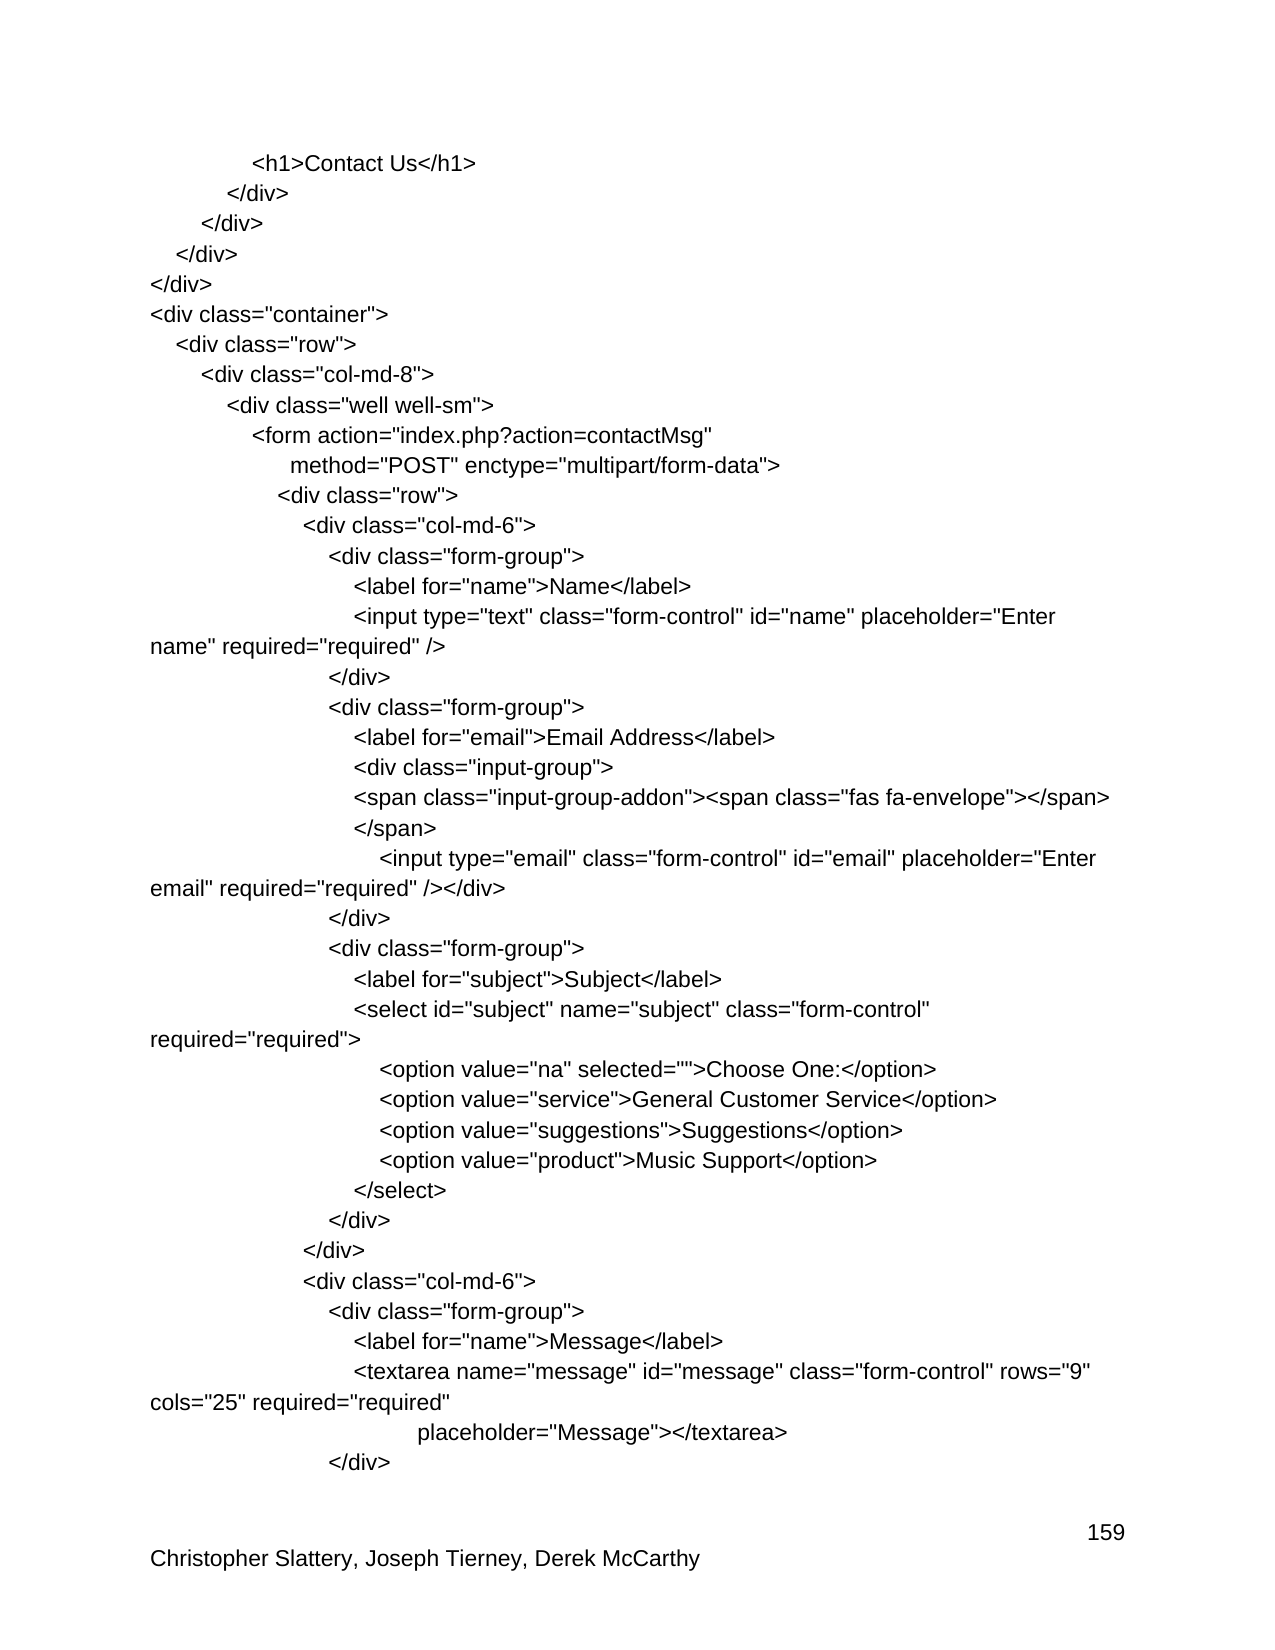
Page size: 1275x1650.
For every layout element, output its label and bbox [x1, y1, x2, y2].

text [150, 150, 1125, 1475]
